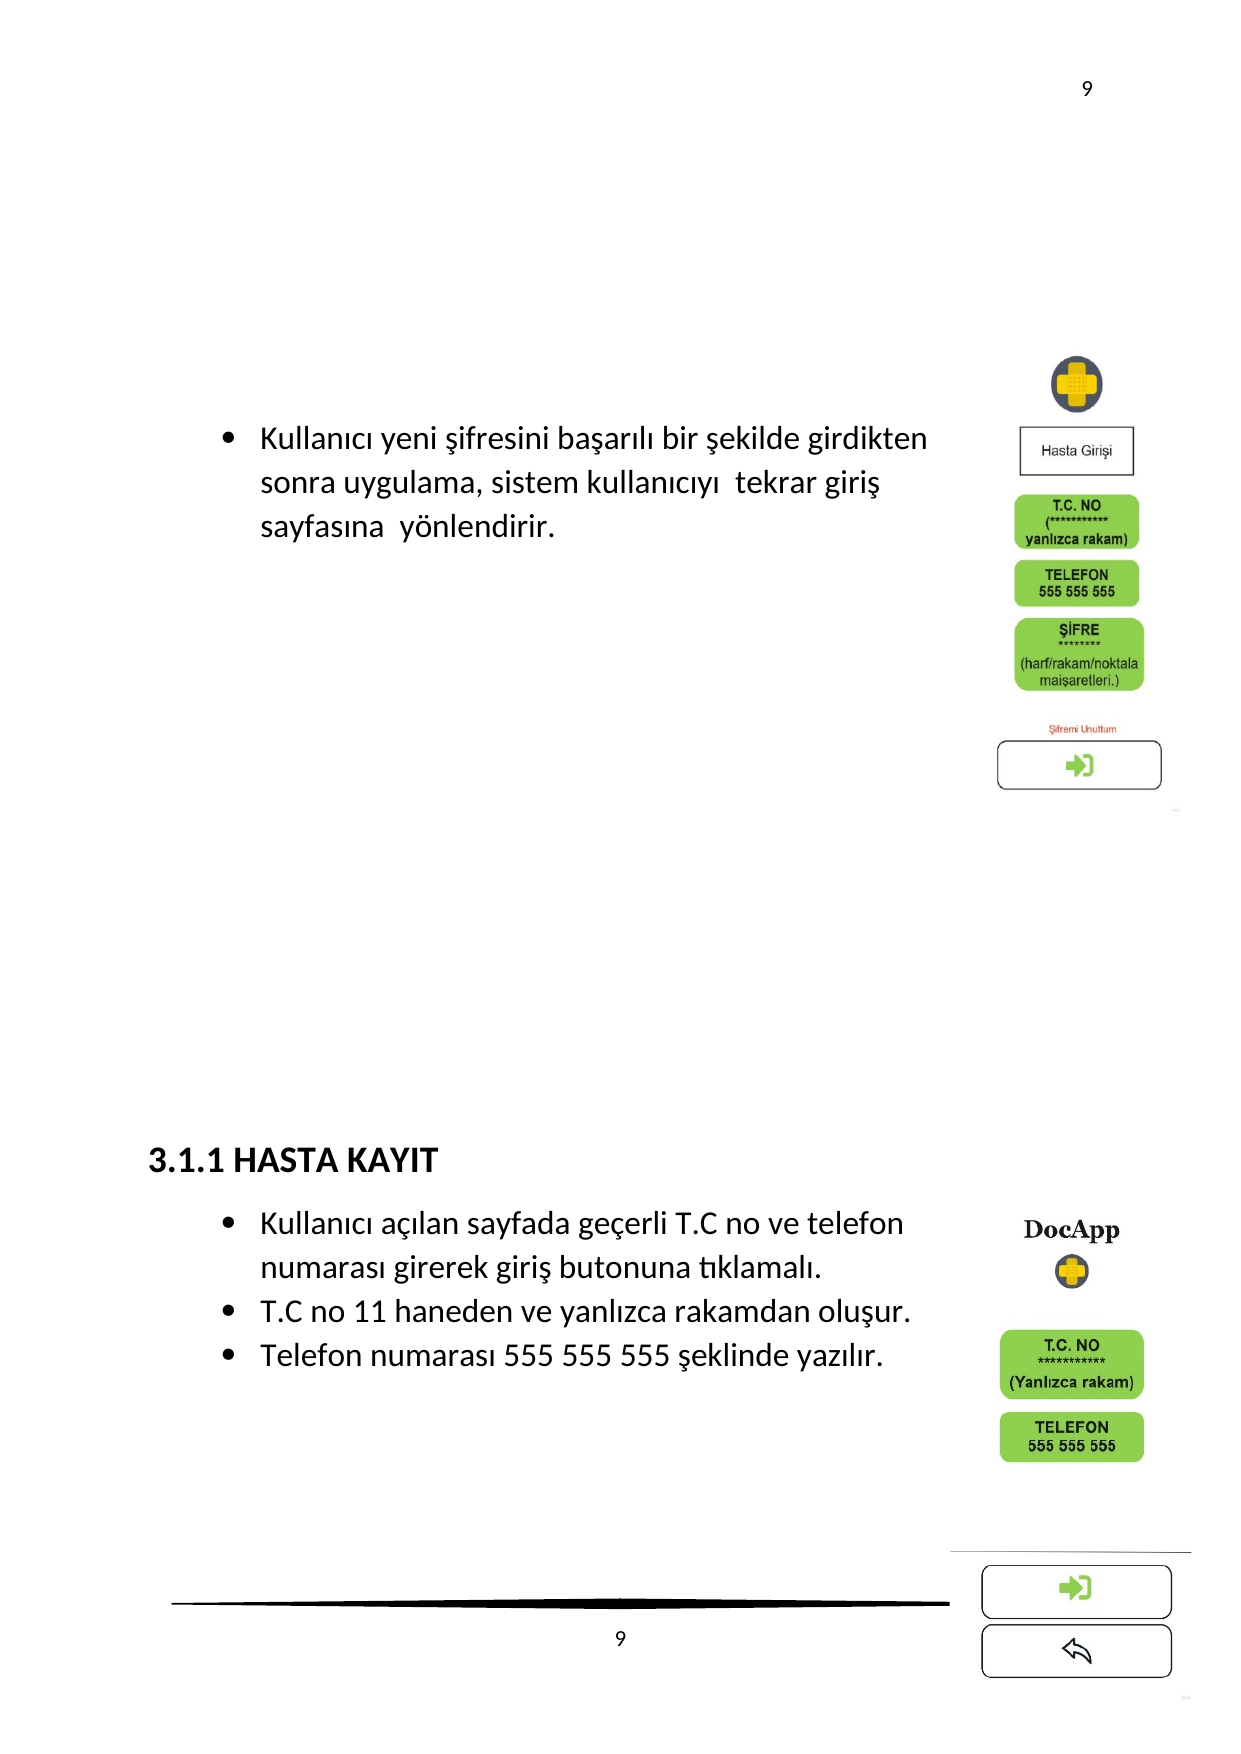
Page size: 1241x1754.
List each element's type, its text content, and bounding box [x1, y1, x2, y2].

list T.C no 11 haneden ve yanlızca rakamdan oluşur. [223, 1290, 947, 1331]
picture [970, 310, 1179, 814]
text 3.1.1 HASTA KAYIT [148, 1136, 1093, 1182]
list Kullanıcı açılan sayfada geçerli T.C no ve telefon numarası girerek giriş butonuna tıklamalı. [223, 1202, 947, 1287]
list Telefon numarası 555 555 555 şeklinde yazılır. [223, 1334, 947, 1375]
picture [947, 1151, 1191, 1701]
list Kullanıcı yeni şifresini başarılı bir şekilde girdikten sonra uygulama, sistem kullanıcıyı tekrar giriş sayfasına yönlendirir. [223, 417, 970, 546]
